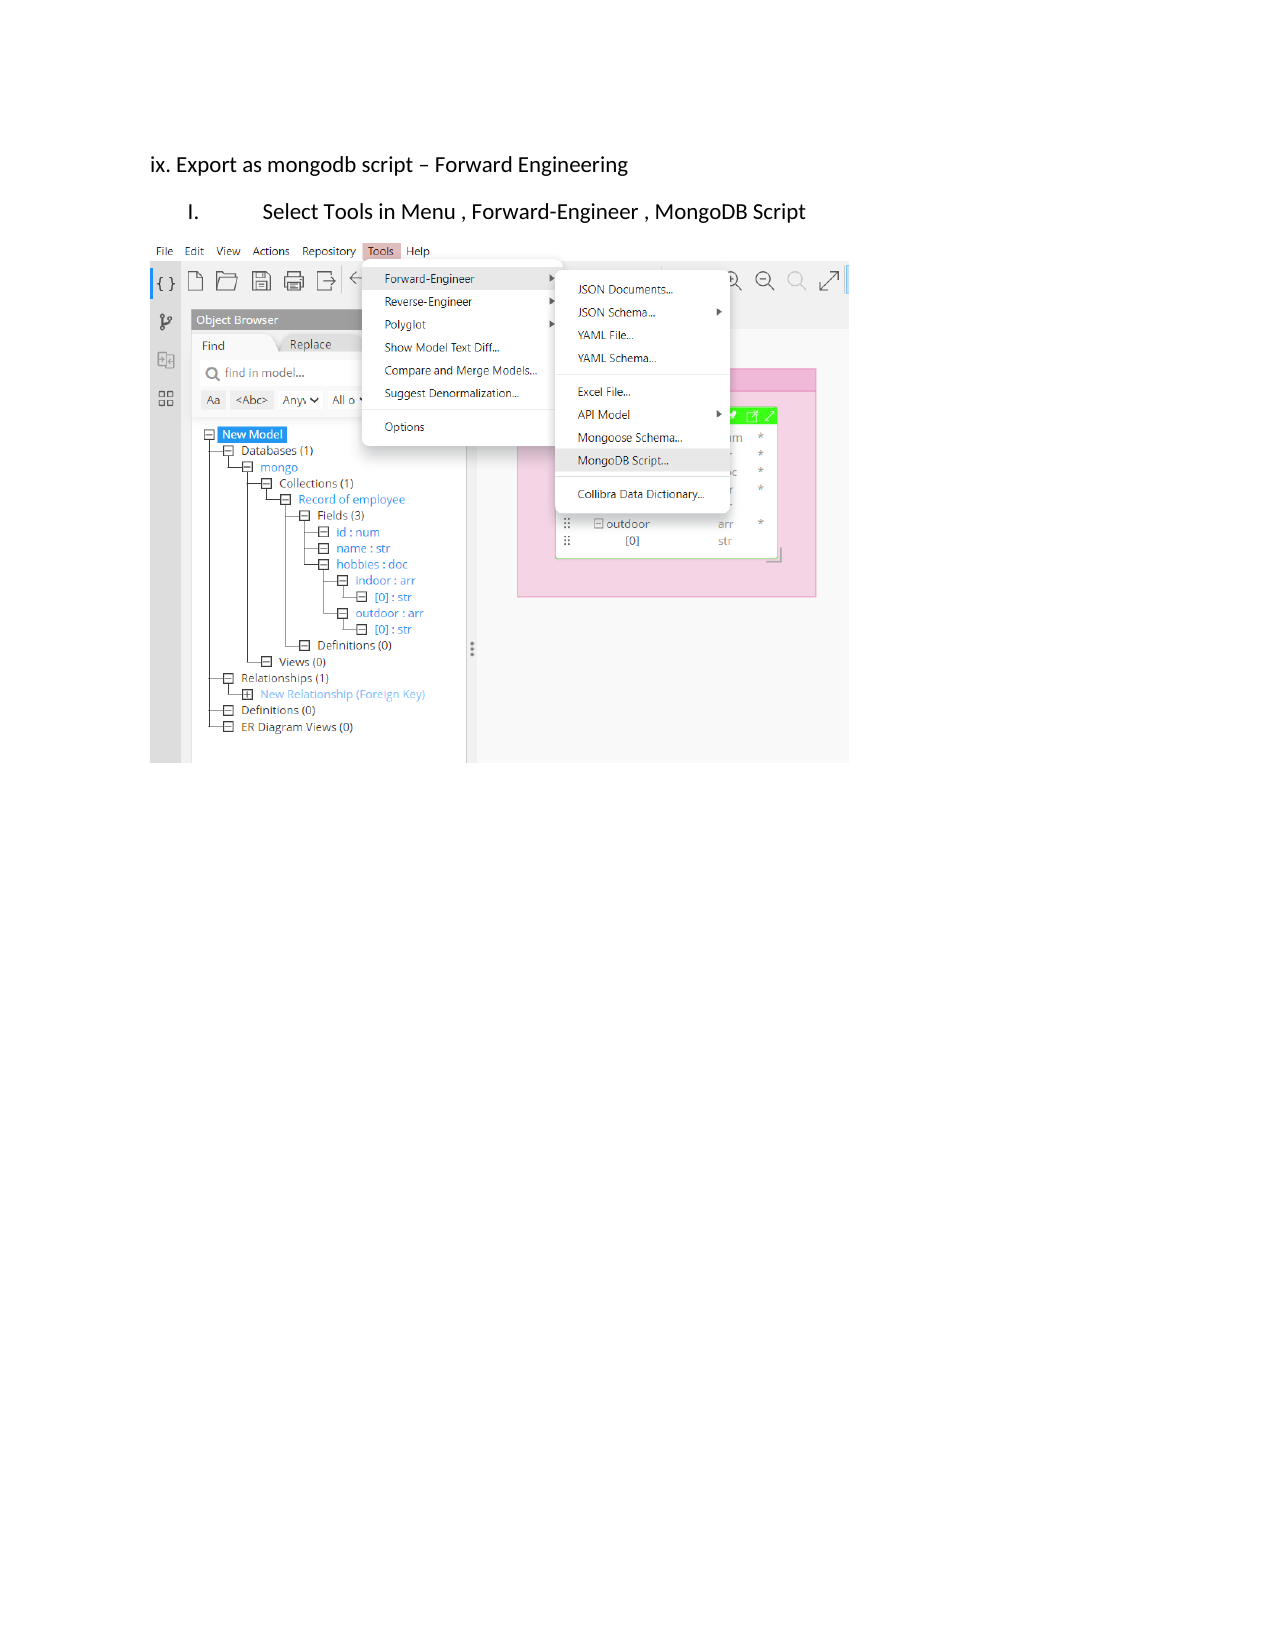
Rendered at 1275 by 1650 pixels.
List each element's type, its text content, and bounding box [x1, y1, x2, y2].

list Select Tools in Menu , Forward-Engineer , MongoDB Script [187, 197, 1125, 225]
picture [150, 243, 849, 763]
text ix. Export as mongodb script – Forward Engineering [150, 150, 1125, 178]
